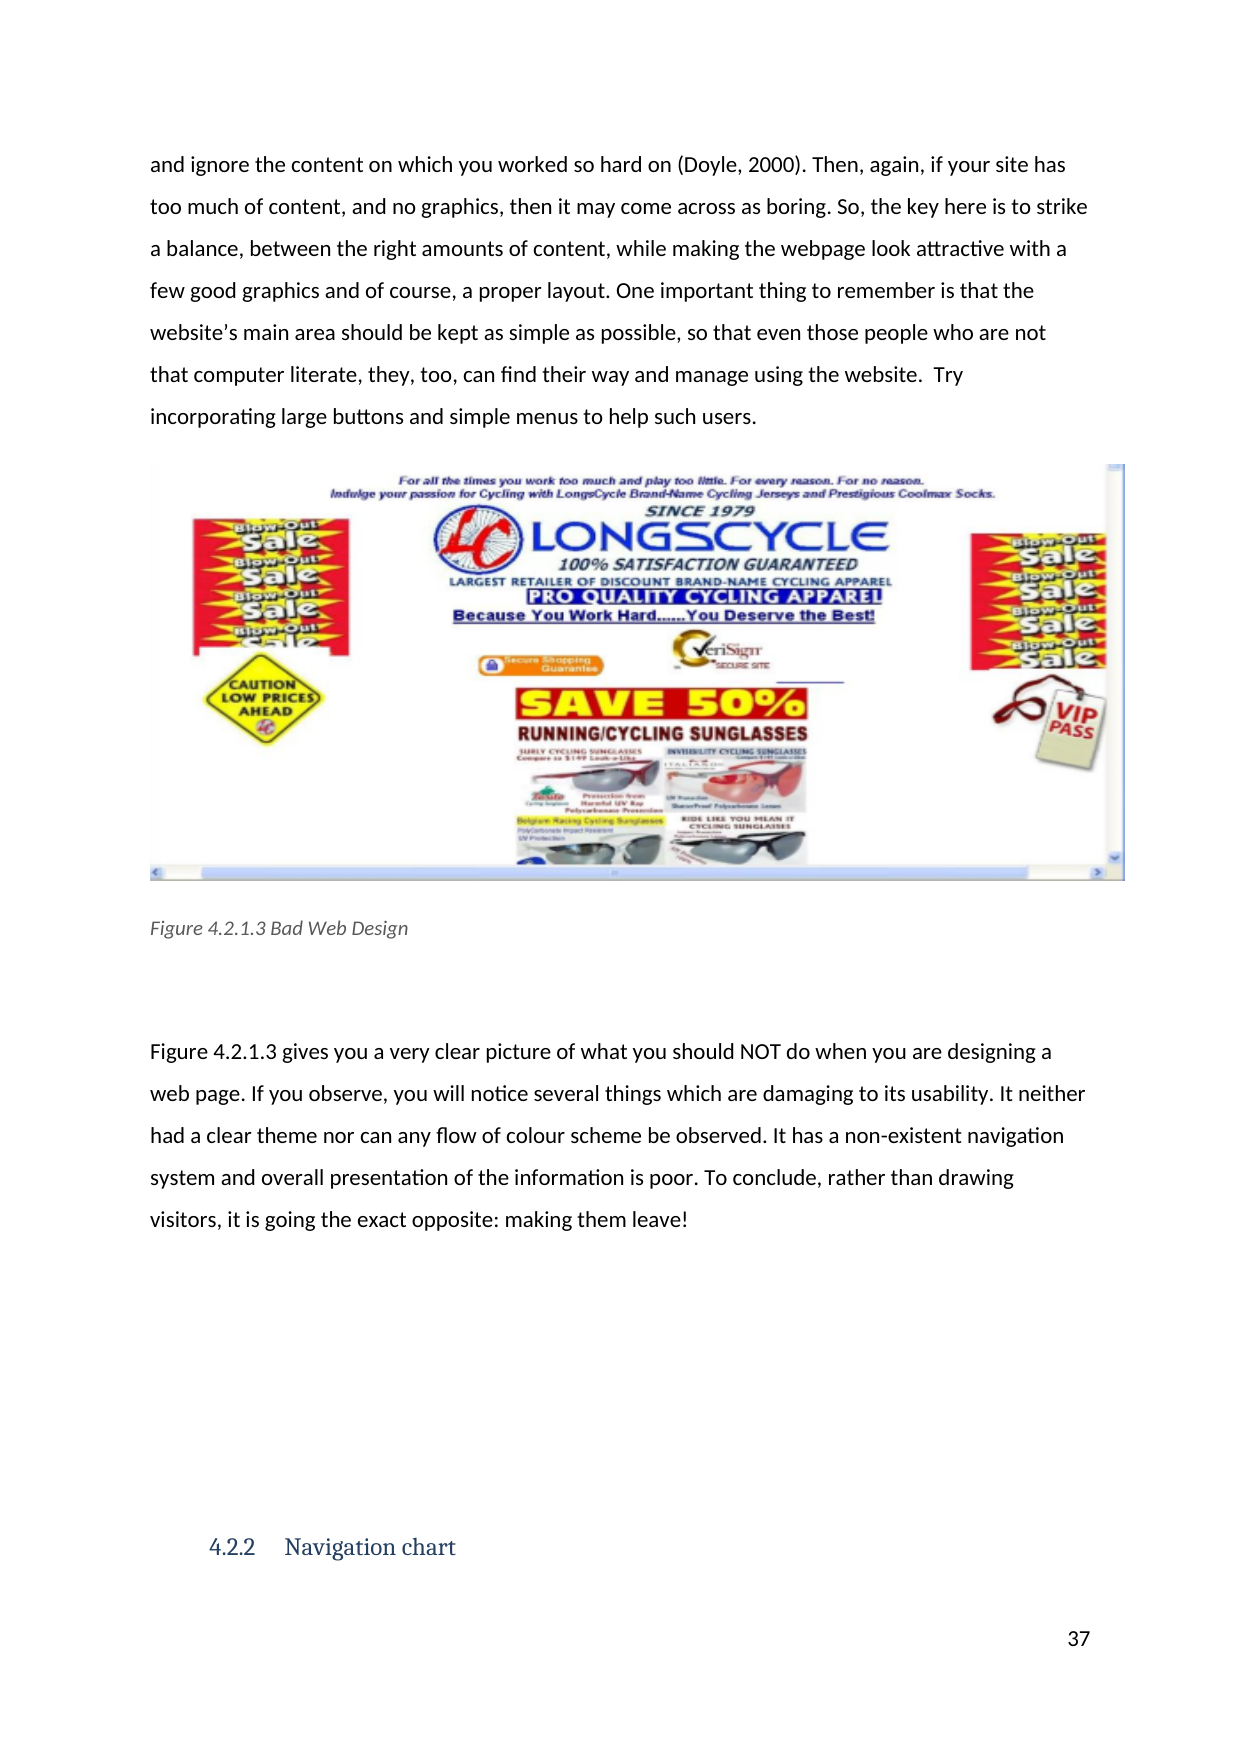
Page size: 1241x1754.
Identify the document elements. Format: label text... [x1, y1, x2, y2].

text Figure 4.2.1.3 gives you a very clear picture of what you should NOT do when you are designing a web page. If you observe, you will notice several things which are damaging to its usability. It neither had a clear theme nor can any flow of colour scheme be observed. It has a non-existent navigation system and overall presentation of the information is poor. To conclude, rather than drawing visitors, it is going the exact opposite: making them leave! [150, 1037, 1090, 1233]
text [150, 150, 1090, 430]
subtitle Navigation chart [209, 1533, 1090, 1561]
text Figure 4.2.1.3 Bad Web Design [150, 915, 1090, 941]
picture [150, 464, 1125, 881]
